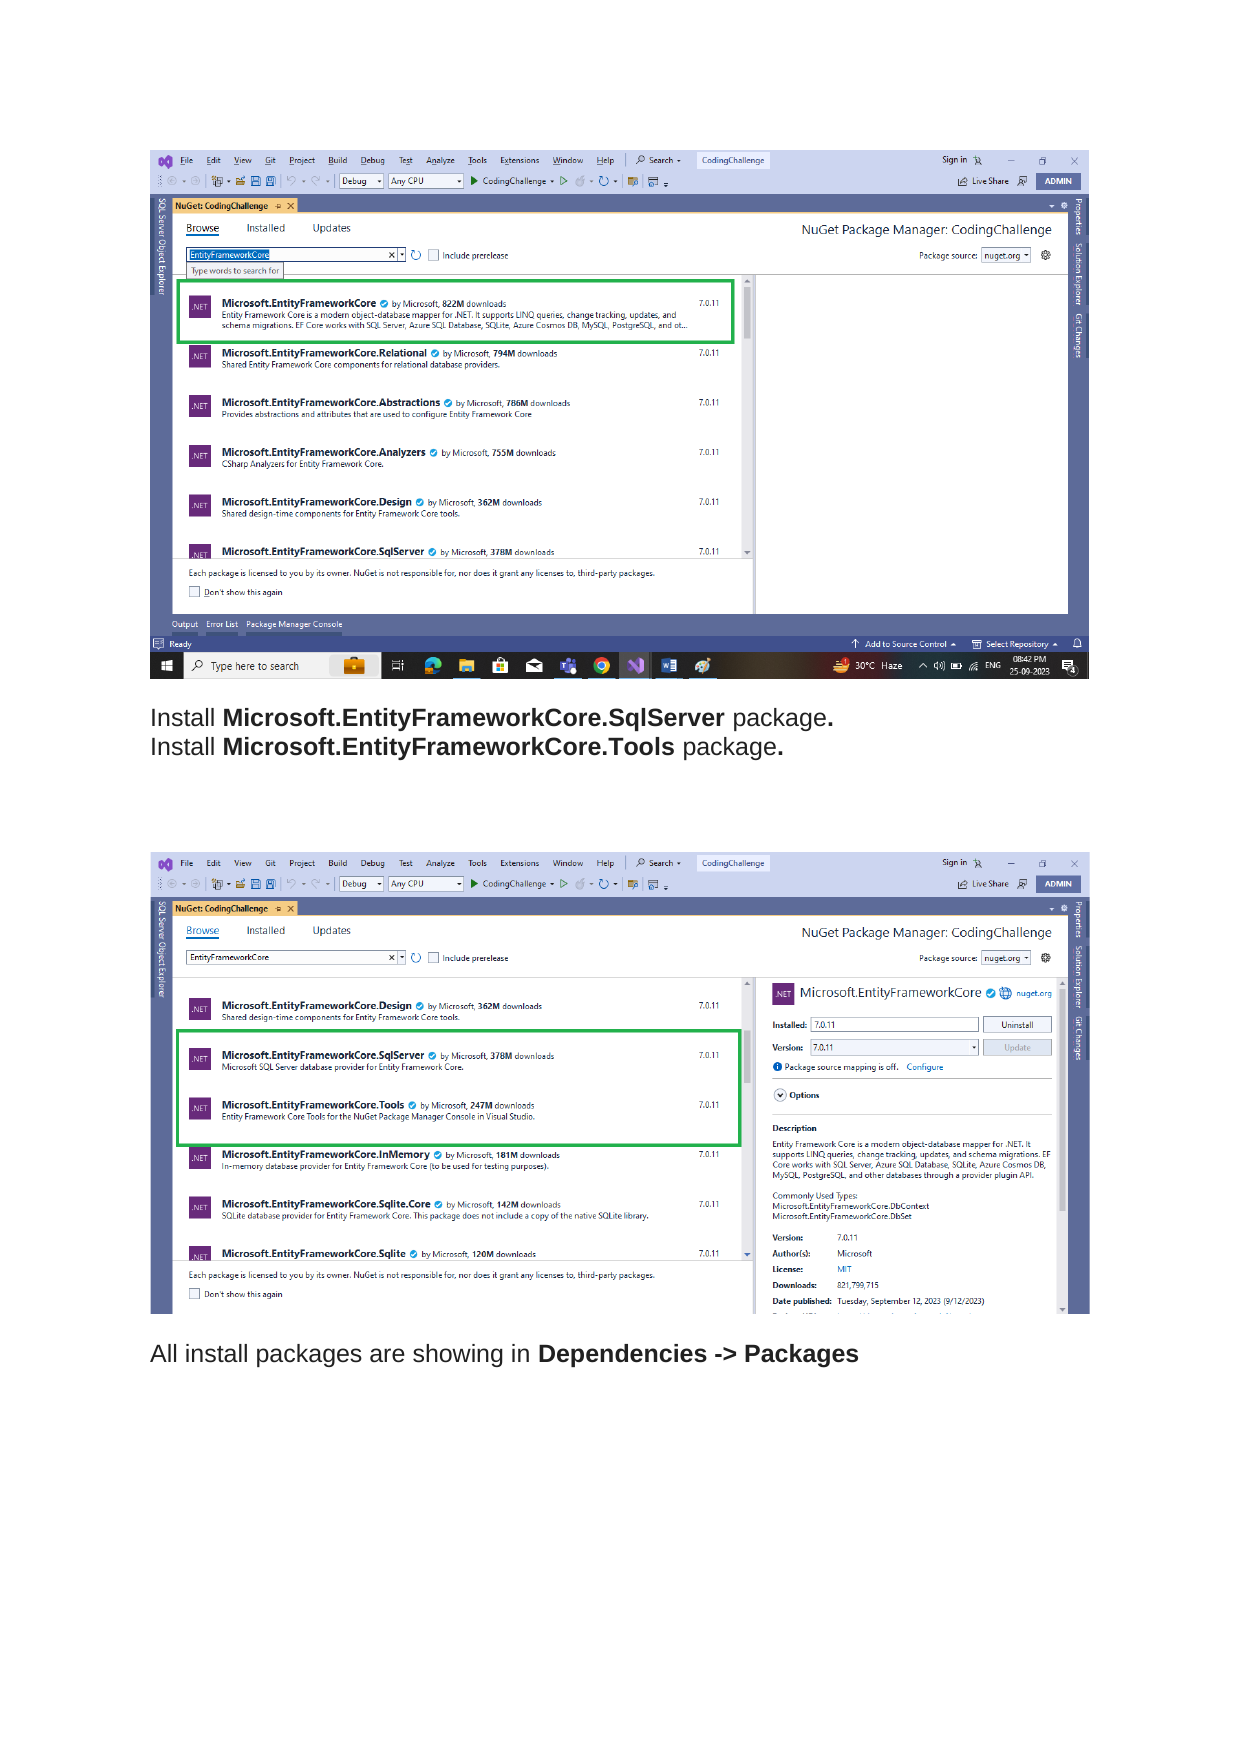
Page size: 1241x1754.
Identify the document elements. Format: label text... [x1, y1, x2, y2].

picture [150, 785, 1090, 1314]
picture [150, 150, 1089, 679]
text All install packages are showing in Dependencies -> Packages [150, 1339, 1090, 1367]
text Install Microsoft.EntityFrameworkCore.Tools package. [150, 732, 1090, 761]
text Install Microsoft.EntityFrameworkCore.SqlServer package. [150, 703, 1090, 732]
